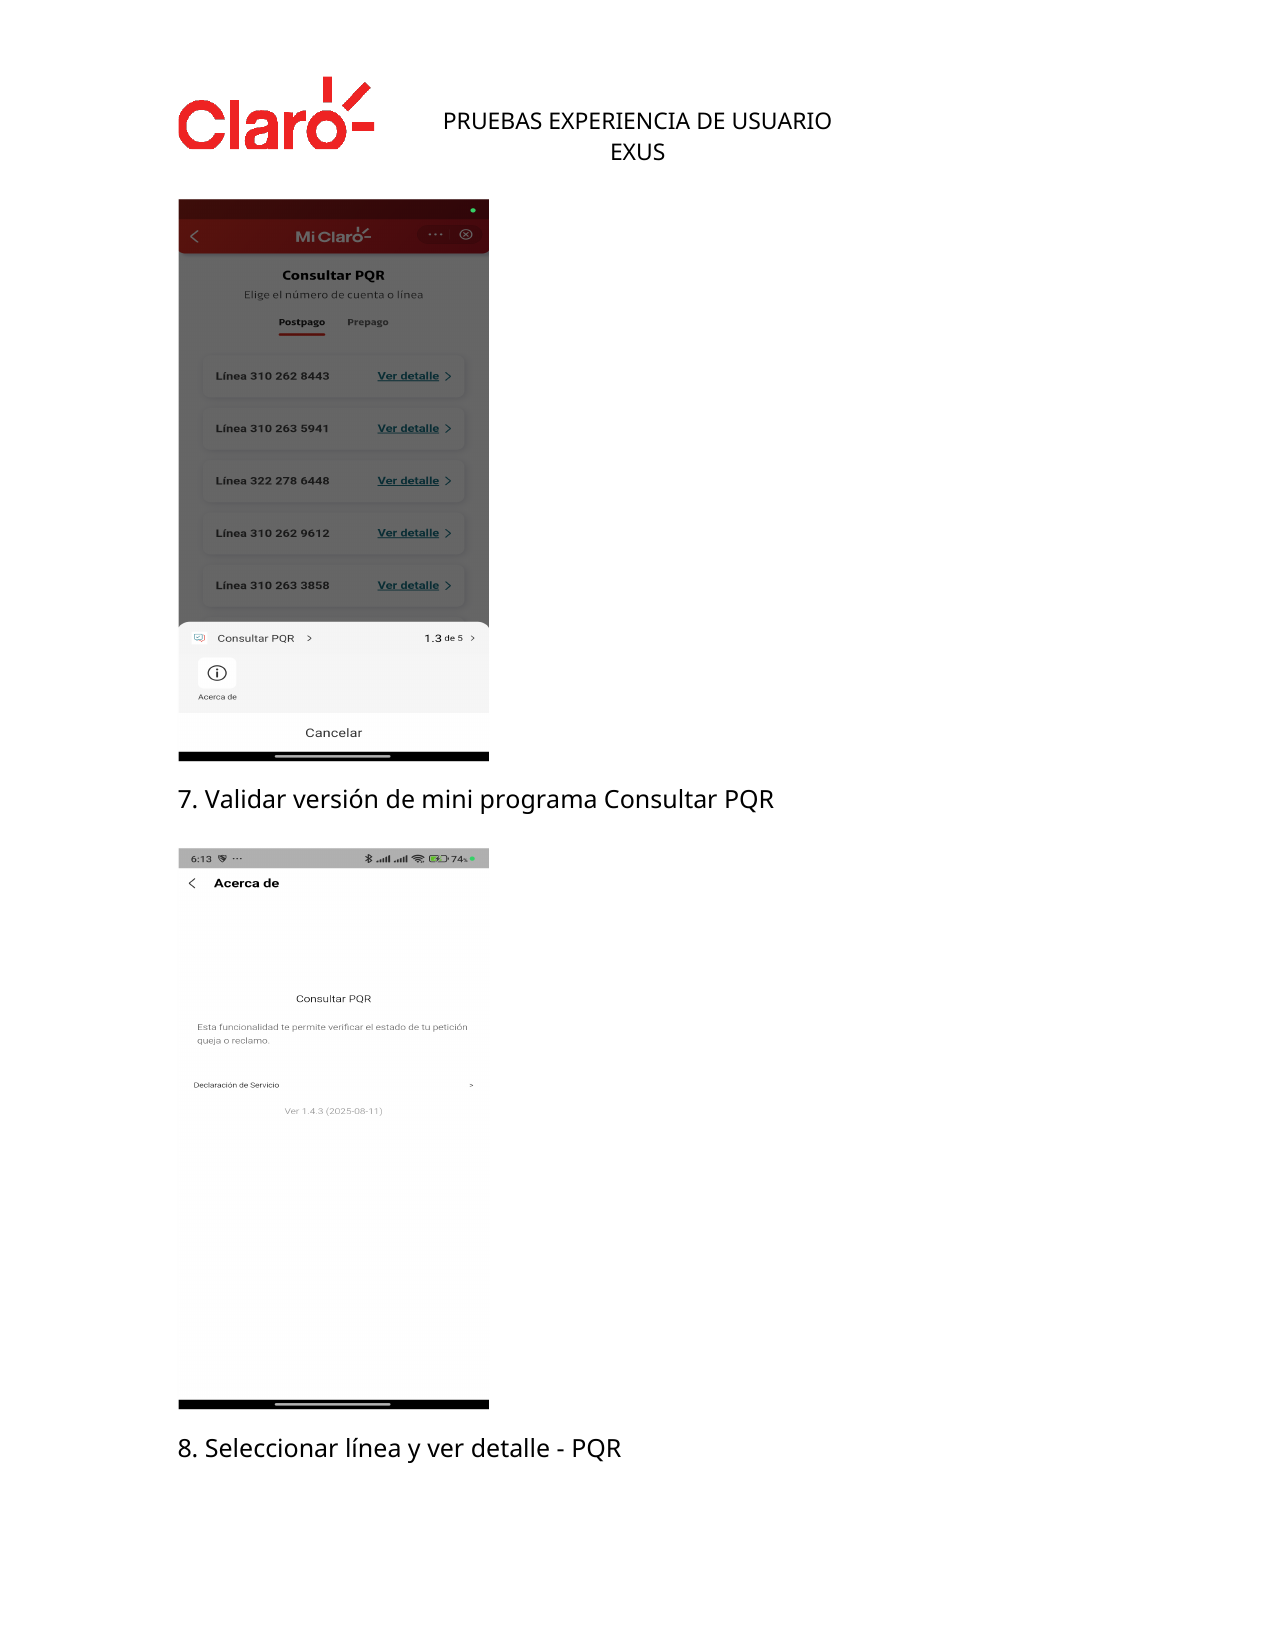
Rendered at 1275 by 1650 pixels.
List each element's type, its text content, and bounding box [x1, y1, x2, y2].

text 7. Validar versión de mini programa Consultar PQR [177, 782, 1098, 816]
picture [177, 76, 374, 149]
picture [177, 847, 490, 1410]
text 8. Seleccionar línea y ver detalle - PQR [177, 1431, 1098, 1465]
picture [177, 198, 490, 762]
